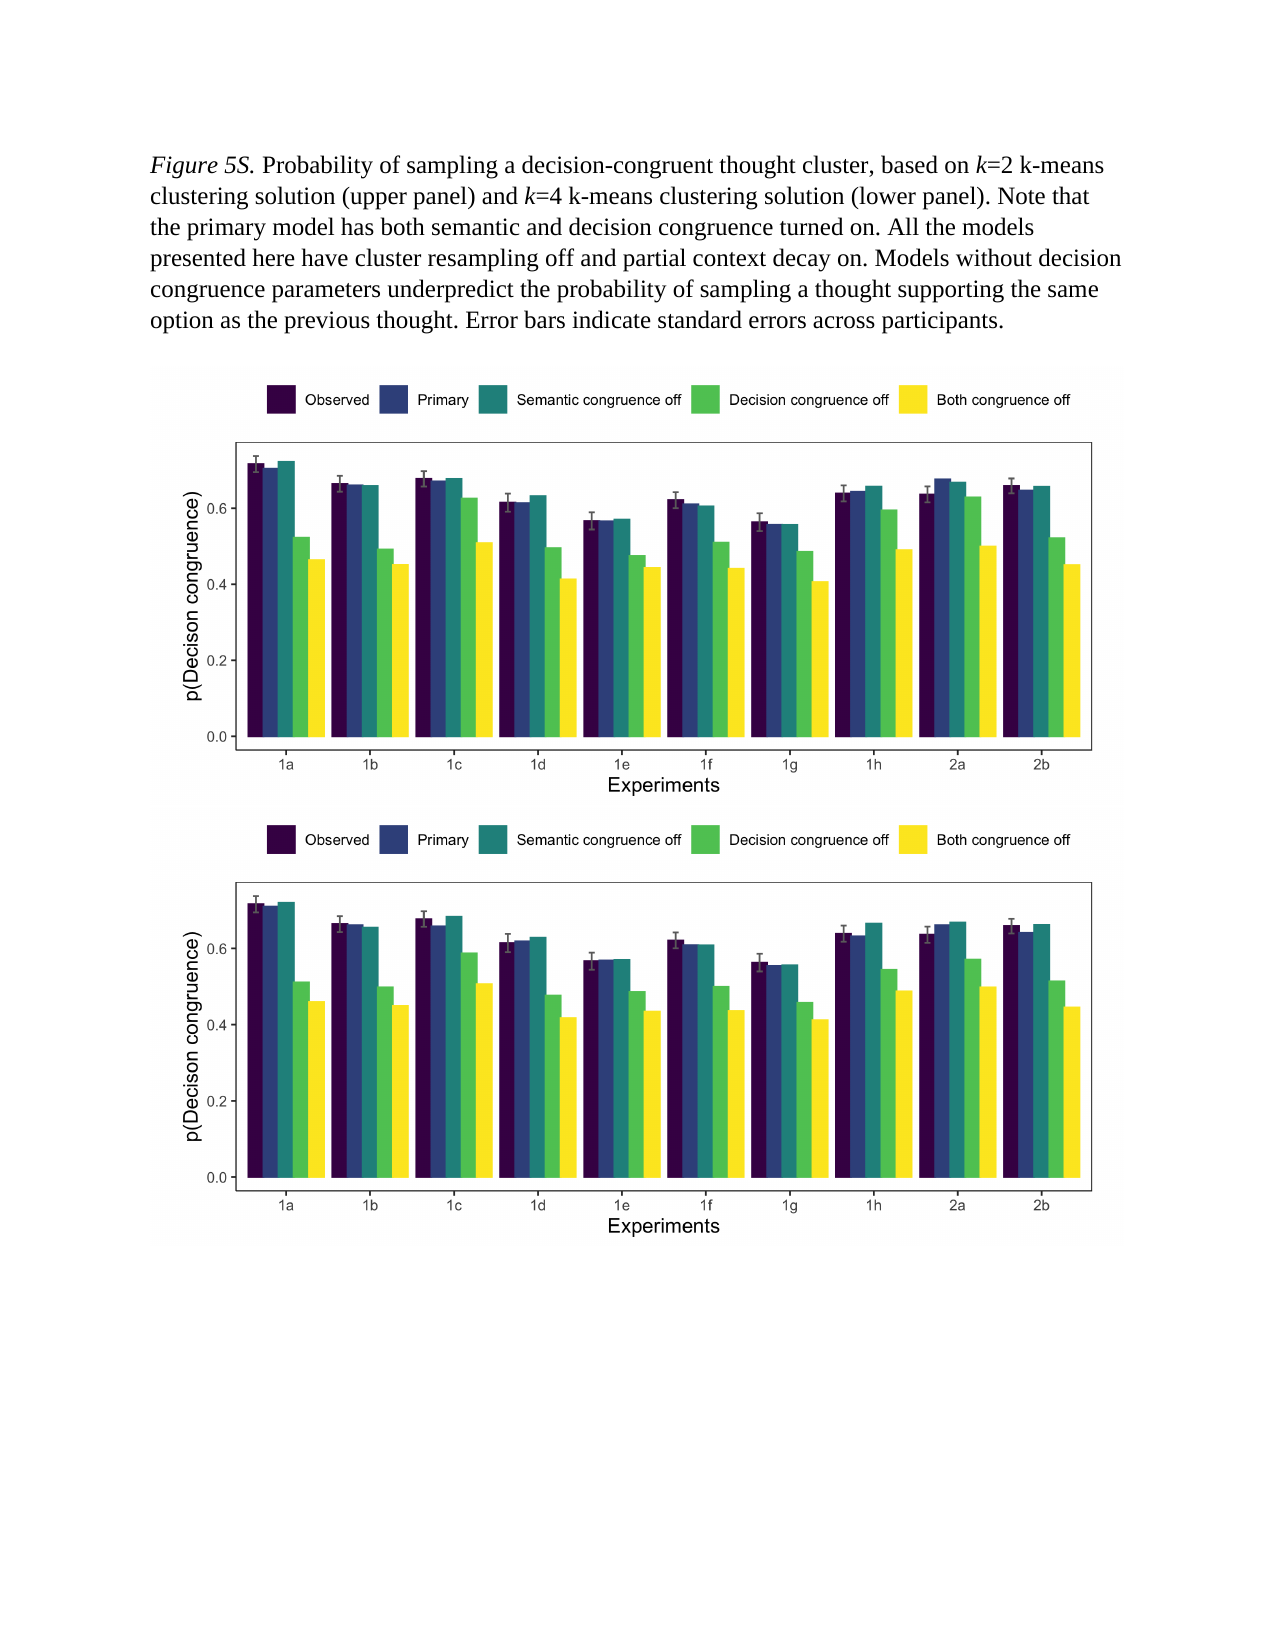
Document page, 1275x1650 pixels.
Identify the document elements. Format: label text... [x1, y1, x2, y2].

picture [150, 807, 1125, 1246]
picture [150, 366, 1125, 805]
text Figure 5S. Probability of sampling a decision-congruent thought cluster, based on k=2 k-means clustering solution (upper panel) and k=4 k-means clustering solution (lower panel). Note that the primary model has both semantic and decision congruence turned on. All the models presented here have cluster resampling off and partial context decay on. Models without decision congruence parameters underpredict the probability of sampling a thought supporting the same option as the previous thought. Error bars indicate standard errors across participants. [150, 150, 1125, 334]
